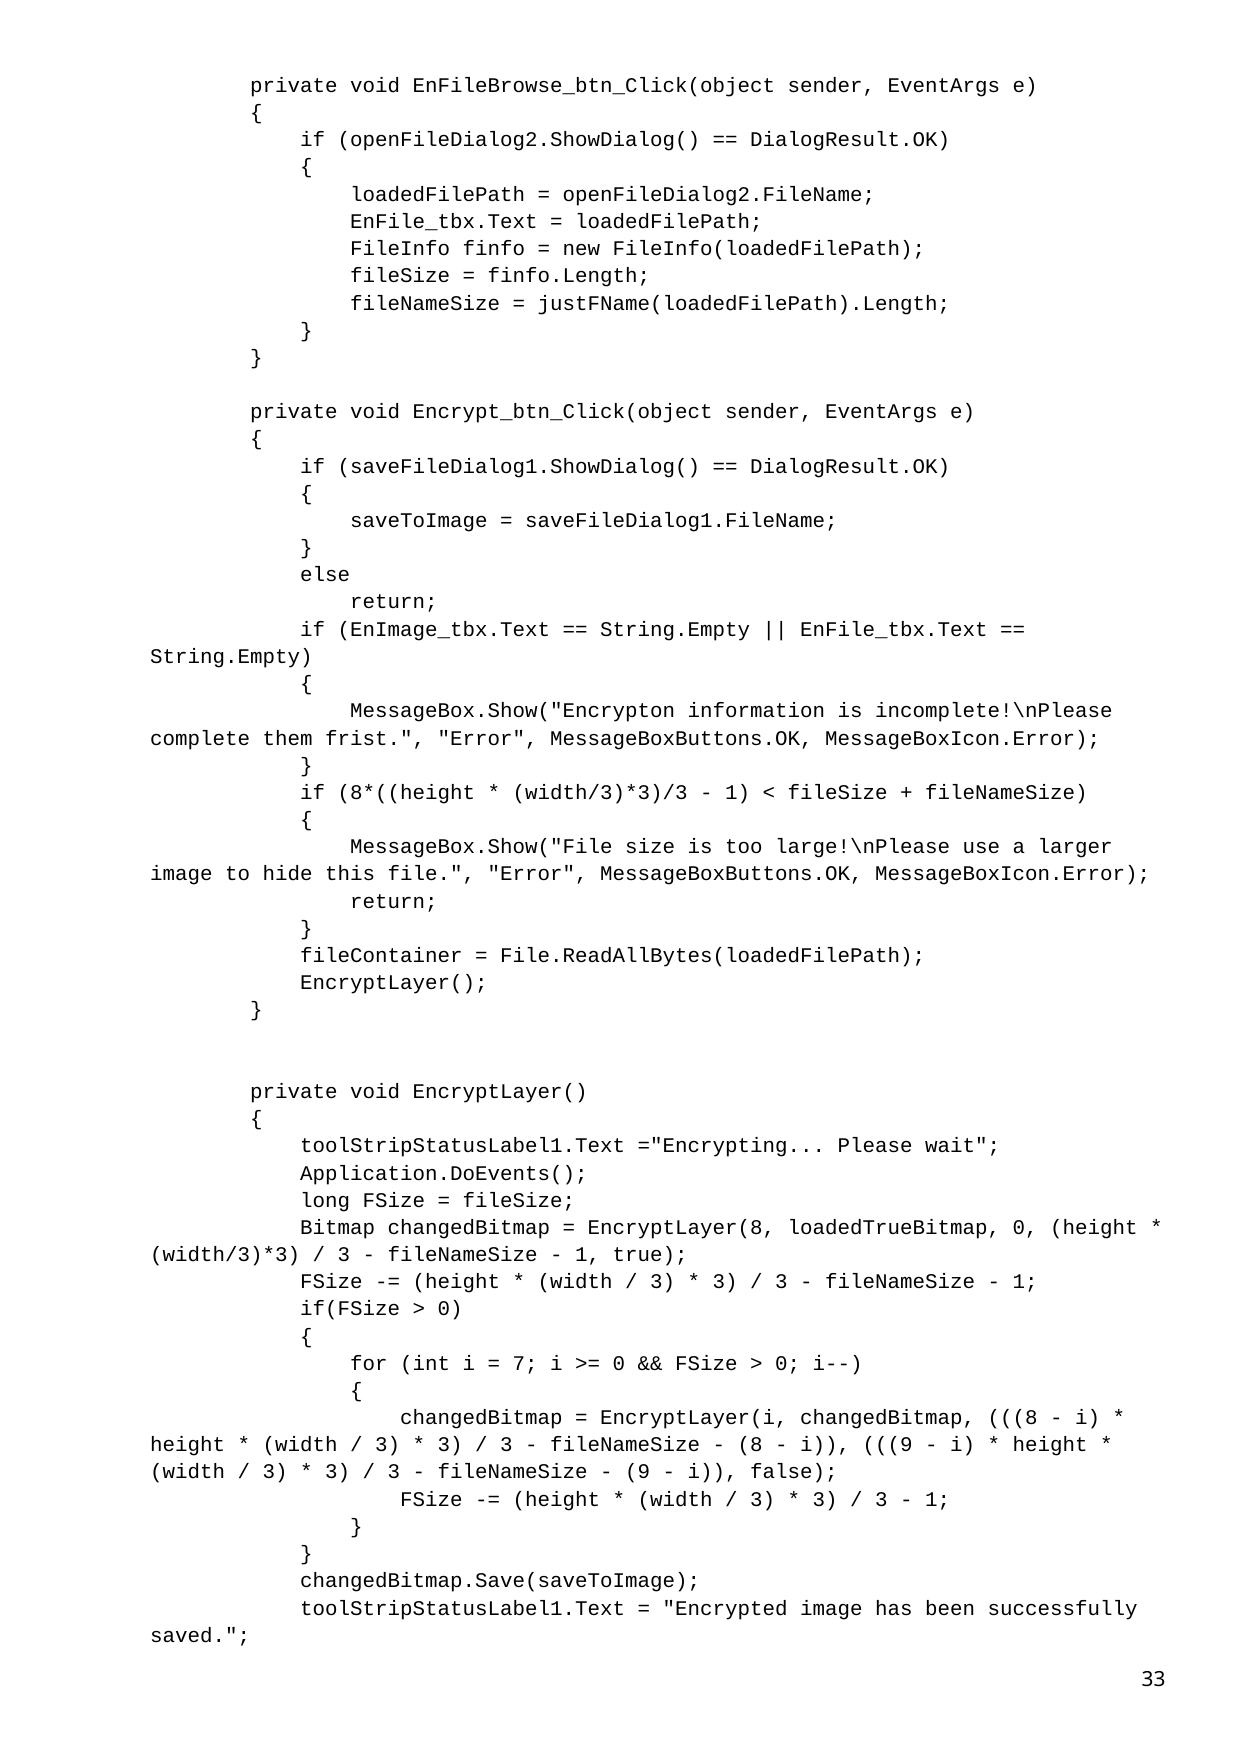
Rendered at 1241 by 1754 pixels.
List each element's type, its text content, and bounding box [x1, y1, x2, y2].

text if (openFileDialog2.ShowDialog() == DialogResult.OK) [150, 129, 1165, 153]
text return; [150, 592, 1165, 615]
text loadedFilePath = openFileDialog2.FileName; [150, 184, 1165, 207]
text { [150, 1380, 1165, 1404]
text for (int i = 7; i >= 0 && FSize > 0; i--) [150, 1353, 1165, 1376]
text if (saveFileDialog1.ShowDialog() == DialogResult.OK) [150, 456, 1165, 479]
text FSize -= (height * (width / 3) * 3) / 3 - fileNameSize - 1; [150, 1271, 1165, 1295]
text changedBitmap.Save(saveToImage); [150, 1570, 1165, 1594]
text long FSize = fileSize; [150, 1190, 1165, 1213]
text EnFile_tbx.Text = loadedFilePath; [150, 211, 1165, 234]
text { [150, 428, 1165, 452]
text if (EnImage_tbx.Text == String.Empty || EnFile_tbx.Text == String.Empty) [150, 619, 1165, 669]
text } [150, 918, 1165, 941]
text { [150, 1326, 1165, 1349]
text } [150, 537, 1165, 561]
text } [150, 1516, 1165, 1539]
text } [150, 755, 1165, 778]
text FileInfo finfo = new FileInfo(loadedFilePath); [150, 238, 1165, 262]
text else [150, 564, 1165, 588]
text MessageBox.Show("Encrypton information is incomplete!\nPlease complete them frist.", "Error", MessageBoxButtons.OK, MessageBoxIcon.Error); [150, 700, 1165, 751]
text fileSize = finfo.Length; [150, 265, 1165, 289]
text { [150, 809, 1165, 833]
text { [150, 483, 1165, 506]
text MessageBox.Show("File size is too large!\nPlease use a larger image to hide this file.", "Error", MessageBoxButtons.OK, MessageBoxIcon.Error); [150, 836, 1165, 887]
text Application.DoEvents(); [150, 1162, 1165, 1186]
text toolStripStatusLabel1.Text = "Encrypted image has been successfully saved."; [150, 1597, 1165, 1648]
text Bitmap changedBitmap = EncryptLayer(8, loadedTrueBitmap, 0, (height * (width/3)*3) / 3 - fileNameSize - 1, true); [150, 1217, 1165, 1268]
text { [150, 102, 1165, 126]
text fileNameSize = justFName(loadedFilePath).Length; [150, 292, 1165, 316]
text changedBitmap = EncryptLayer(i, changedBitmap, (((8 - i) * height * (width / 3) * 3) / 3 - fileNameSize - (8 - i)), (((9 - i) * height * (width / 3) * 3) / 3 - fileNameSize - (9 - i)), false); [150, 1407, 1165, 1485]
text if(FSize > 0) [150, 1298, 1165, 1322]
text { [150, 1108, 1165, 1132]
text } [150, 999, 1165, 1023]
text saveToImage = saveFileDialog1.FileName; [150, 510, 1165, 534]
text fileContainer = File.ReadAllBytes(loadedFilePath); [150, 945, 1165, 969]
text if (8*((height * (width/3)*3)/3 - 1) < fileSize + fileNameSize) [150, 782, 1165, 806]
text toolStripStatusLabel1.Text ="Encrypting... Please wait"; [150, 1135, 1165, 1159]
text FSize -= (height * (width / 3) * 3) / 3 - 1; [150, 1489, 1165, 1512]
text return; [150, 891, 1165, 914]
text } [150, 1543, 1165, 1567]
text private void EnFileBrowse_btn_Click(object sender, EventArgs e) [150, 75, 1165, 99]
text private void Encrypt_btn_Click(object sender, EventArgs e) [150, 401, 1165, 425]
text EncryptLayer(); [150, 972, 1165, 996]
text { [150, 157, 1165, 180]
text } [150, 347, 1165, 371]
text private void EncryptLayer() [150, 1081, 1165, 1104]
text { [150, 673, 1165, 697]
text } [150, 320, 1165, 343]
